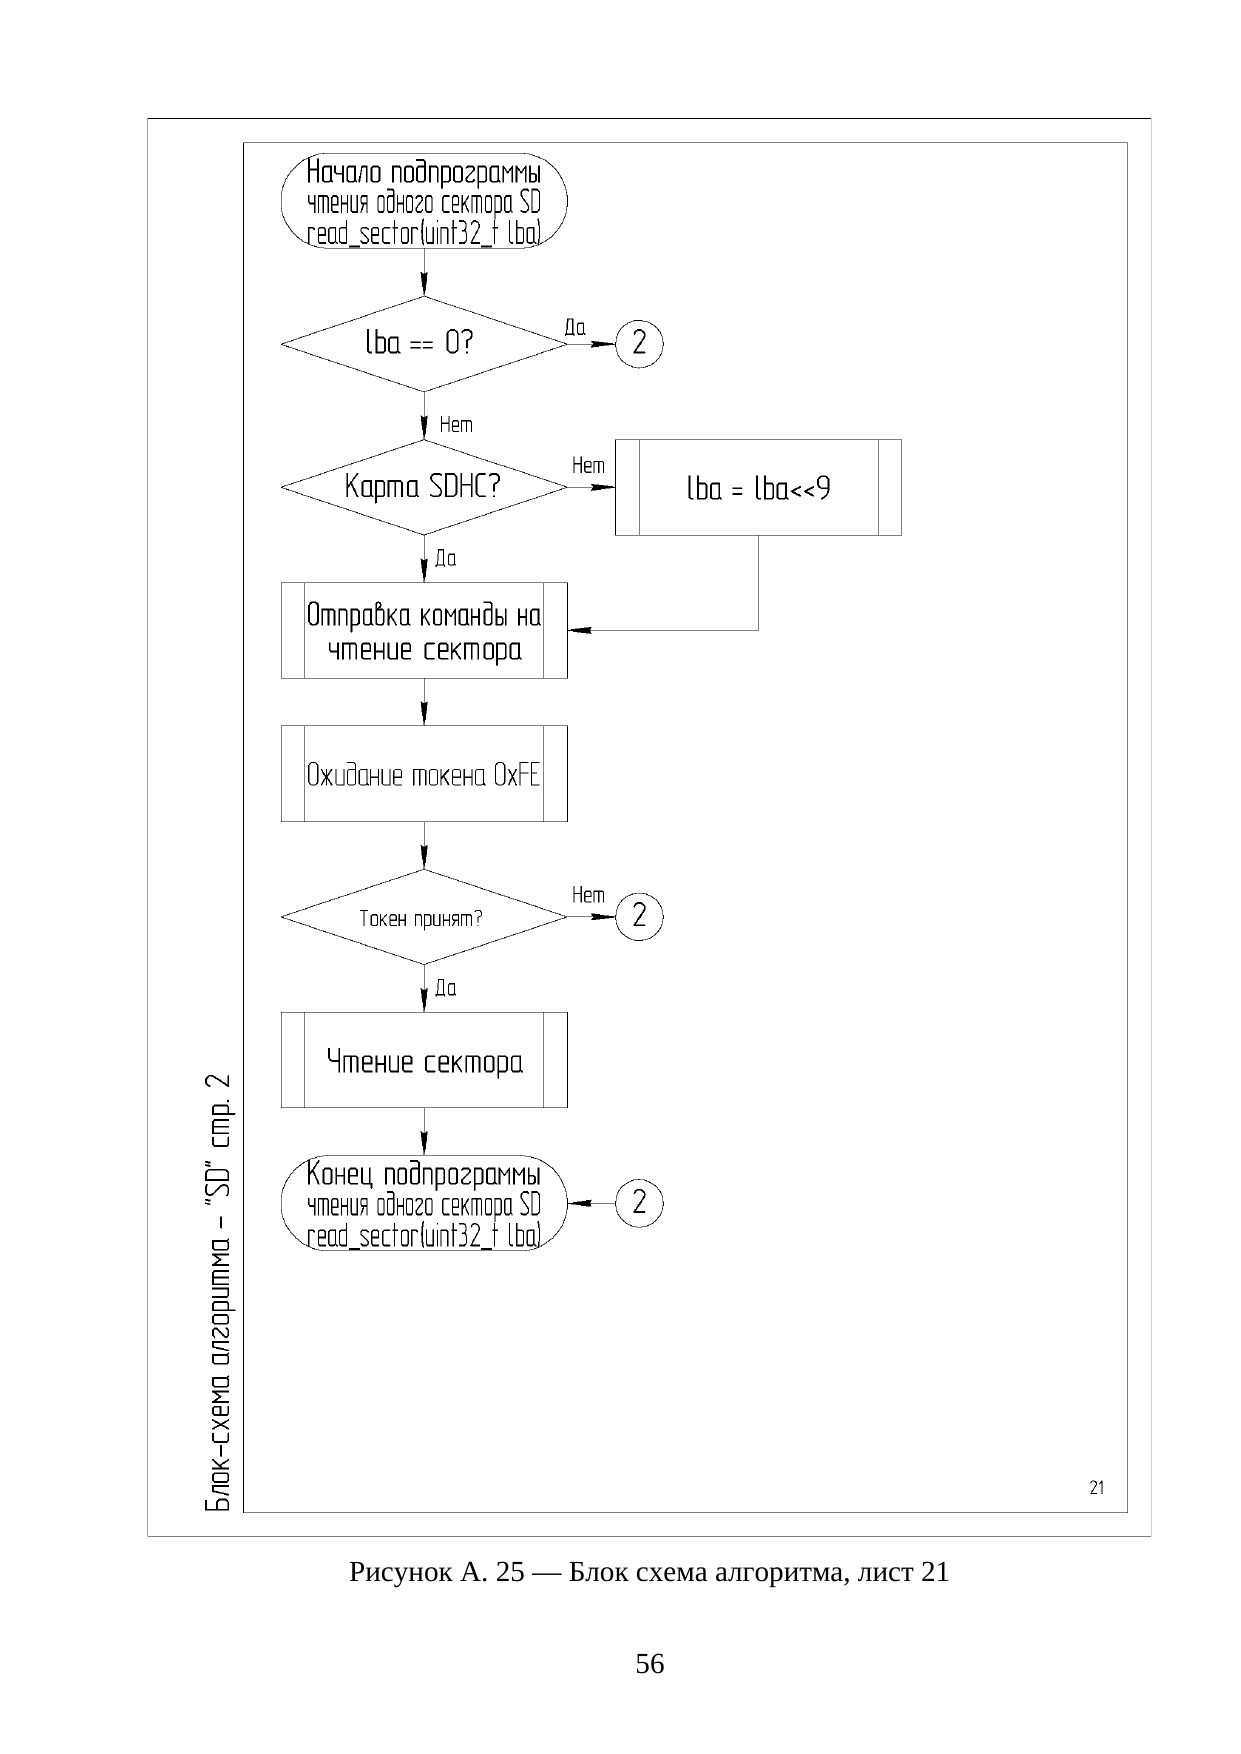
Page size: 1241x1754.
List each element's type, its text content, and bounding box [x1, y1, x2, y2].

text Рисунок А. 25 — Блок схема алгоритма, лист 21 [148, 1554, 1152, 1587]
picture [147, 118, 1152, 1537]
